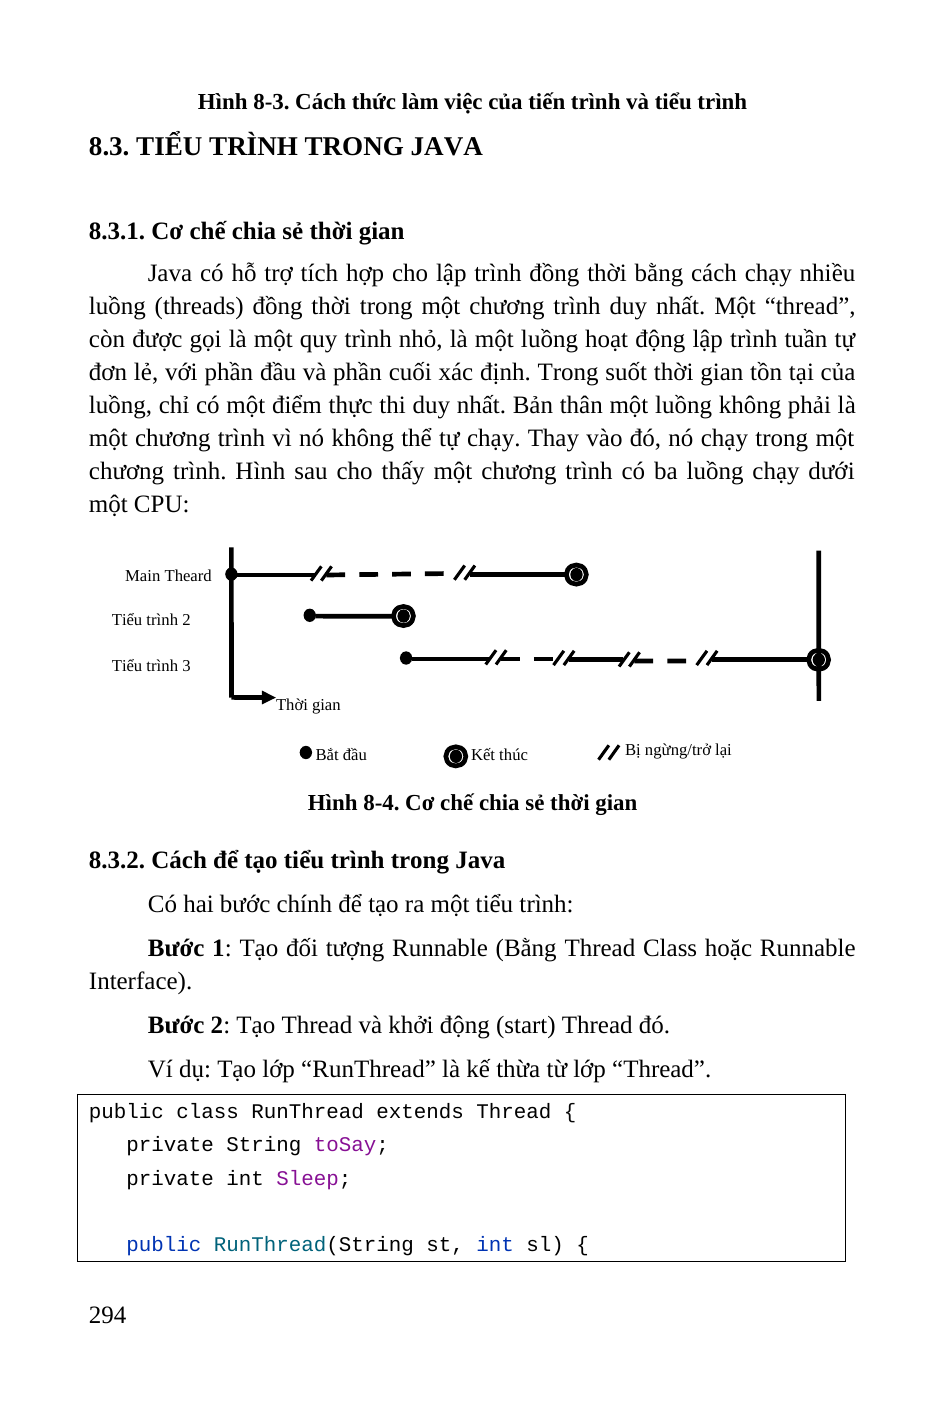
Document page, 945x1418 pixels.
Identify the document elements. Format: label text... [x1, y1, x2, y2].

text Có hai bước chính để tạo ra một tiểu trình: [89, 889, 856, 917]
subtitle 8.3.2. Cách để tạo tiểu trình trong Java [89, 845, 856, 873]
text Java có hỗ trợ tích hợp cho lập trình đồng thời bằng cách chạy nhiều luồng (threads) đồng thời trong một chương trình duy nhất. Một “thread”, còn được gọi là một quy trình nhỏ, là một luồng hoạt động lập trình tuần tự đơn lẻ, với phần đầu và phần cuối xác định. Trong suốt thời gian tồn tại của luồng, chỉ có một điểm thực thi duy nhất. Bản thân một luồng không phải là một chương trình vì nó không thể tự chạy. Thay vào đó, nó chạy trong một chương trình. Hình sau cho thấy một chương trình có ba luồng chạy dưới một CPU: [89, 258, 856, 518]
text Hình 8-3. Cách thức làm việc của tiến trình và tiểu trình [89, 89, 856, 115]
text Bước 2: Tạo Thread và khởi động (start) Thread đó. [89, 1010, 856, 1039]
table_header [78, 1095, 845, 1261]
text Bước 1: Tạo đối tượng Runnable (Bằng Thread Class hoặc Runnable Interface). [89, 933, 856, 995]
subtitle 8.3. TIỂU TRÌNH TRONG JAVA [89, 130, 856, 161]
subtitle 8.3.1. Cơ chế chia sẻ thời gian [89, 216, 856, 245]
text Hình 8-4. Cơ chế chia sẻ thời gian [89, 789, 856, 815]
text Ví dụ: Tạo lớp “RunThread” là kế thừa từ lớp “Thread”. [89, 1054, 856, 1083]
